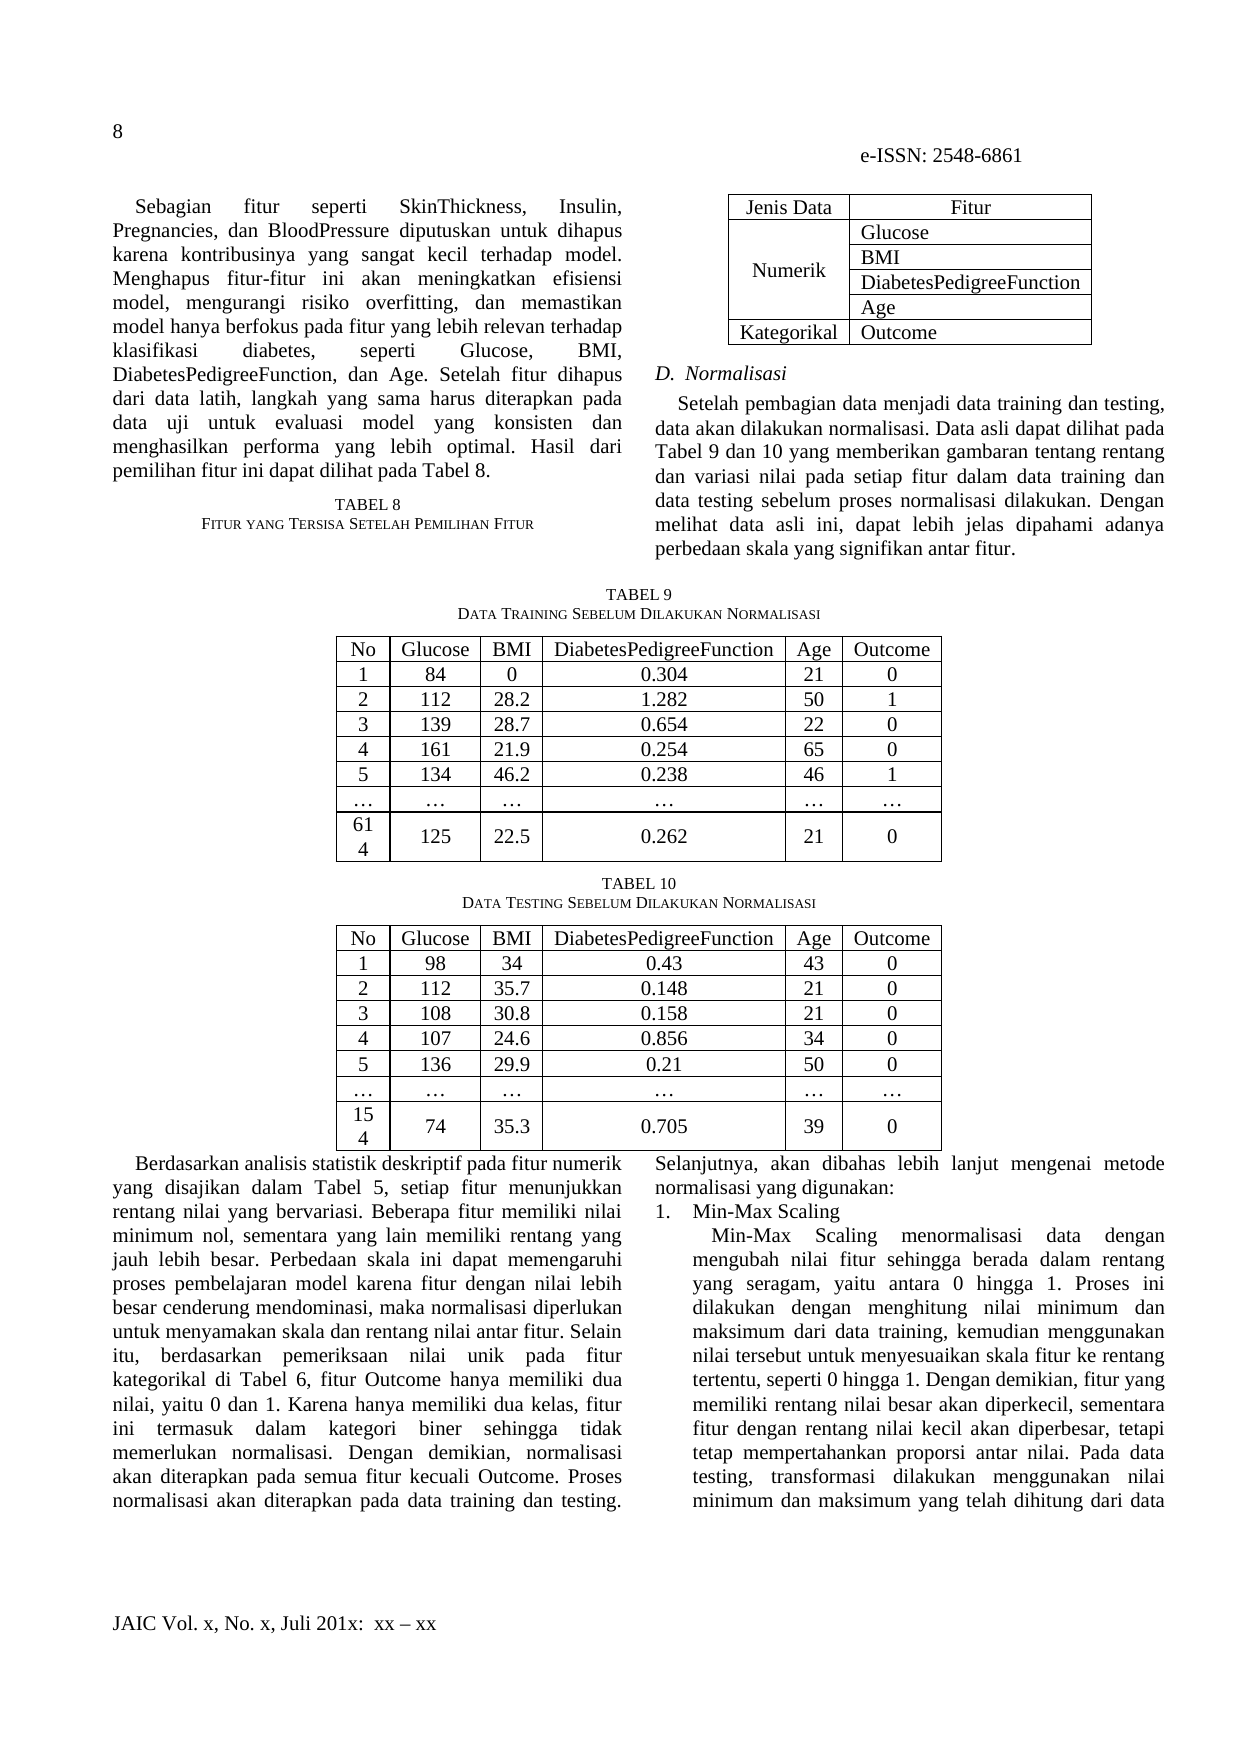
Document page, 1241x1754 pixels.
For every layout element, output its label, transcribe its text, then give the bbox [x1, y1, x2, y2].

table_cell 29.9 [481, 1051, 542, 1076]
table_cell Age [850, 295, 1091, 319]
table_cell Outcome [850, 320, 1091, 344]
table_header BMI [481, 926, 542, 950]
table_cell Kategorikal [729, 320, 849, 344]
table_header Age [786, 926, 842, 950]
table_cell 0.254 [543, 737, 785, 761]
table_cell … [391, 1077, 480, 1101]
table_cell 2 [337, 687, 389, 711]
table_cell DiabetesPedigreeFunction [850, 270, 1091, 294]
table_cell 0 [843, 1051, 941, 1076]
table_cell 50 [786, 687, 842, 711]
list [692, 1223, 1165, 1512]
table_header Outcome [843, 926, 941, 950]
table_cell 65 [786, 737, 842, 761]
table_cell 0.148 [543, 976, 785, 1000]
table_cell 0.262 [543, 813, 785, 861]
table_cell 74 [391, 1102, 480, 1150]
table_cell 0 [843, 737, 941, 761]
table_cell 108 [391, 1001, 480, 1025]
text Berdasarkan analisis statistik deskriptif pada fitur numerik yang disajikan dalam Tabel 5, setiap fitur menunjukkan rentang nilai yang bervariasi. Beberapa fitur memiliki nilai minimum nol, sementara yang lain memiliki rentang yang jauh lebih besar. Perbedaan skala ini dapat memengaruhi proses pembelajaran model karena fitur dengan nilai lebih besar cenderung mendominasi, maka normalisasi diperlukan untuk menyamakan skala dan rentang nilai antar fitur. Selain itu, berdasarkan pemeriksaan nilai unik pada fitur kategorikal di Tabel 6, fitur Outcome hanya memiliki dua nilai, yaitu 0 dan 1. Karena hanya memiliki dua kelas, fitur ini termasuk dalam kategori biner sehingga tidak memerlukan normalisasi. Dengan demikian, normalisasi akan diterapkan pada semua fitur kecuali Outcome. Proses normalisasi akan diterapkan pada data training dan testing. Selanjutnya, akan dibahas lebih lanjut mengenai metode normalisasi yang digunakan: [112, 1151, 623, 1512]
table_cell 0.158 [543, 1001, 785, 1025]
table_cell 84 [391, 662, 480, 686]
table_cell … [481, 1077, 542, 1101]
table_cell 98 [391, 951, 480, 975]
table_cell 614 [337, 813, 389, 861]
table_cell 112 [391, 976, 480, 1000]
table_cell 112 [391, 687, 480, 711]
table_cell 0.654 [543, 712, 785, 736]
table_cell 35.7 [481, 976, 542, 1000]
table_header Age [786, 637, 842, 661]
table_cell 134 [391, 762, 480, 786]
text TABEL 10 Data Testing Sebelum Dilakukan Normalisasi [112, 874, 1165, 912]
table_cell … [786, 1077, 842, 1101]
table_cell 139 [391, 712, 480, 736]
table_cell 0.238 [543, 762, 785, 786]
table_cell BMI [850, 245, 1091, 269]
list Min-Max Scaling [655, 1199, 1165, 1223]
table_header No [337, 637, 389, 661]
text TABEL 8 Fitur yang Tersisa Setelah Pemilihan Fitur [112, 495, 623, 533]
table_cell 0 [481, 662, 542, 686]
table_cell 21.9 [481, 737, 542, 761]
table_cell 0.21 [543, 1051, 785, 1076]
table_cell 22.5 [481, 813, 542, 861]
table_cell 154 [337, 1102, 389, 1150]
table_cell … [843, 787, 941, 811]
table_cell 0 [843, 1026, 941, 1050]
table_cell 21 [786, 1001, 842, 1025]
text TABEL 9 Data Training Sebelum Dilakukan Normalisasi [112, 585, 1165, 623]
table_cell … [543, 787, 785, 811]
table_cell 21 [786, 662, 842, 686]
table_cell 0 [843, 1102, 941, 1150]
table_cell … [786, 787, 842, 811]
table_cell 39 [786, 1102, 842, 1150]
table_cell 30.8 [481, 1001, 542, 1025]
table_cell 4 [337, 1026, 389, 1050]
table_cell 46 [786, 762, 842, 786]
table_cell 136 [391, 1051, 480, 1076]
table_cell 1 [843, 762, 941, 786]
table_cell 21 [786, 976, 842, 1000]
table_cell 34 [481, 951, 542, 975]
table_cell 0 [843, 951, 941, 975]
table_cell 2 [337, 976, 389, 1000]
table_cell 0.43 [543, 951, 785, 975]
table_cell 0.705 [543, 1102, 785, 1150]
table_header Glucose [391, 926, 480, 950]
table_header BMI [481, 637, 542, 661]
table_header Jenis Data [729, 195, 849, 219]
table_cell Glucose [850, 220, 1091, 244]
table_cell 1 [337, 951, 389, 975]
table_cell 22 [786, 712, 842, 736]
table_header Glucose [391, 637, 480, 661]
table_cell 24.6 [481, 1026, 542, 1050]
table_header Outcome [843, 637, 941, 661]
table_cell 0 [843, 712, 941, 736]
table_cell 4 [337, 737, 389, 761]
text Setelah pembagian data menjadi data training dan testing, data akan dilakukan normalisasi. Data asli dapat dilihat pada Tabel 9 dan 10 yang memberikan gambaran tentang rentang dan variasi nilai pada setiap fitur dalam data training dan data testing sebelum proses normalisasi dilakukan. Dengan melihat data asli ini, dapat lebih jelas dipahami adanya perbedaan skala yang signifikan antar fitur. [655, 391, 1165, 560]
table_cell 0 [843, 976, 941, 1000]
table_cell 1 [337, 662, 389, 686]
table_cell 3 [337, 712, 389, 736]
table_cell 0.856 [543, 1026, 785, 1050]
table_cell … [337, 1077, 389, 1101]
table_cell 1 [843, 687, 941, 711]
table_cell 0 [843, 813, 941, 861]
table_cell 28.2 [481, 687, 542, 711]
table_cell 3 [337, 1001, 389, 1025]
table_cell … [337, 787, 389, 811]
table_cell … [481, 787, 542, 811]
table_cell 46.2 [481, 762, 542, 786]
table_cell 0 [843, 662, 941, 686]
list Normalisasi [655, 361, 1165, 385]
table_cell 125 [391, 813, 480, 861]
table_cell … [843, 1077, 941, 1101]
table_cell 21 [786, 813, 842, 861]
table_cell 5 [337, 1051, 389, 1076]
table_cell 5 [337, 762, 389, 786]
table_cell 43 [786, 951, 842, 975]
table_cell … [391, 787, 480, 811]
table_cell 1.282 [543, 687, 785, 711]
table_cell 161 [391, 737, 480, 761]
table_cell 107 [391, 1026, 480, 1050]
table_header Fitur [850, 195, 1091, 219]
table_cell 34 [786, 1026, 842, 1050]
table_cell 0.304 [543, 662, 785, 686]
table_header DiabetesPedigreeFunction [543, 637, 785, 661]
table_cell 35.3 [481, 1102, 542, 1150]
table_cell Numerik [729, 220, 849, 319]
table_cell 28.7 [481, 712, 542, 736]
table_cell … [543, 1077, 785, 1101]
table_header No [337, 926, 389, 950]
table_header DiabetesPedigreeFunction [543, 926, 785, 950]
table_cell 0 [843, 1001, 941, 1025]
text Sebagian fitur seperti SkinThickness, Insulin, Pregnancies, dan BloodPressure diputuskan untuk dihapus karena kontribusinya yang sangat kecil terhadap model. Menghapus fitur-fitur ini akan meningkatkan efisiensi model, mengurangi risiko overfitting, dan memastikan model hanya berfokus pada fitur yang lebih relevan terhadap klasifikasi diabetes, seperti Glucose, BMI, DiabetesPedigreeFunction, dan Age. Setelah fitur dihapus dari data latih, langkah yang sama harus diterapkan pada data uji untuk evaluasi model yang konsisten dan menghasilkan performa yang lebih optimal. Hasil dari pemilihan fitur ini dapat dilihat pada Tabel 8. [112, 194, 623, 482]
table_cell 50 [786, 1051, 842, 1076]
